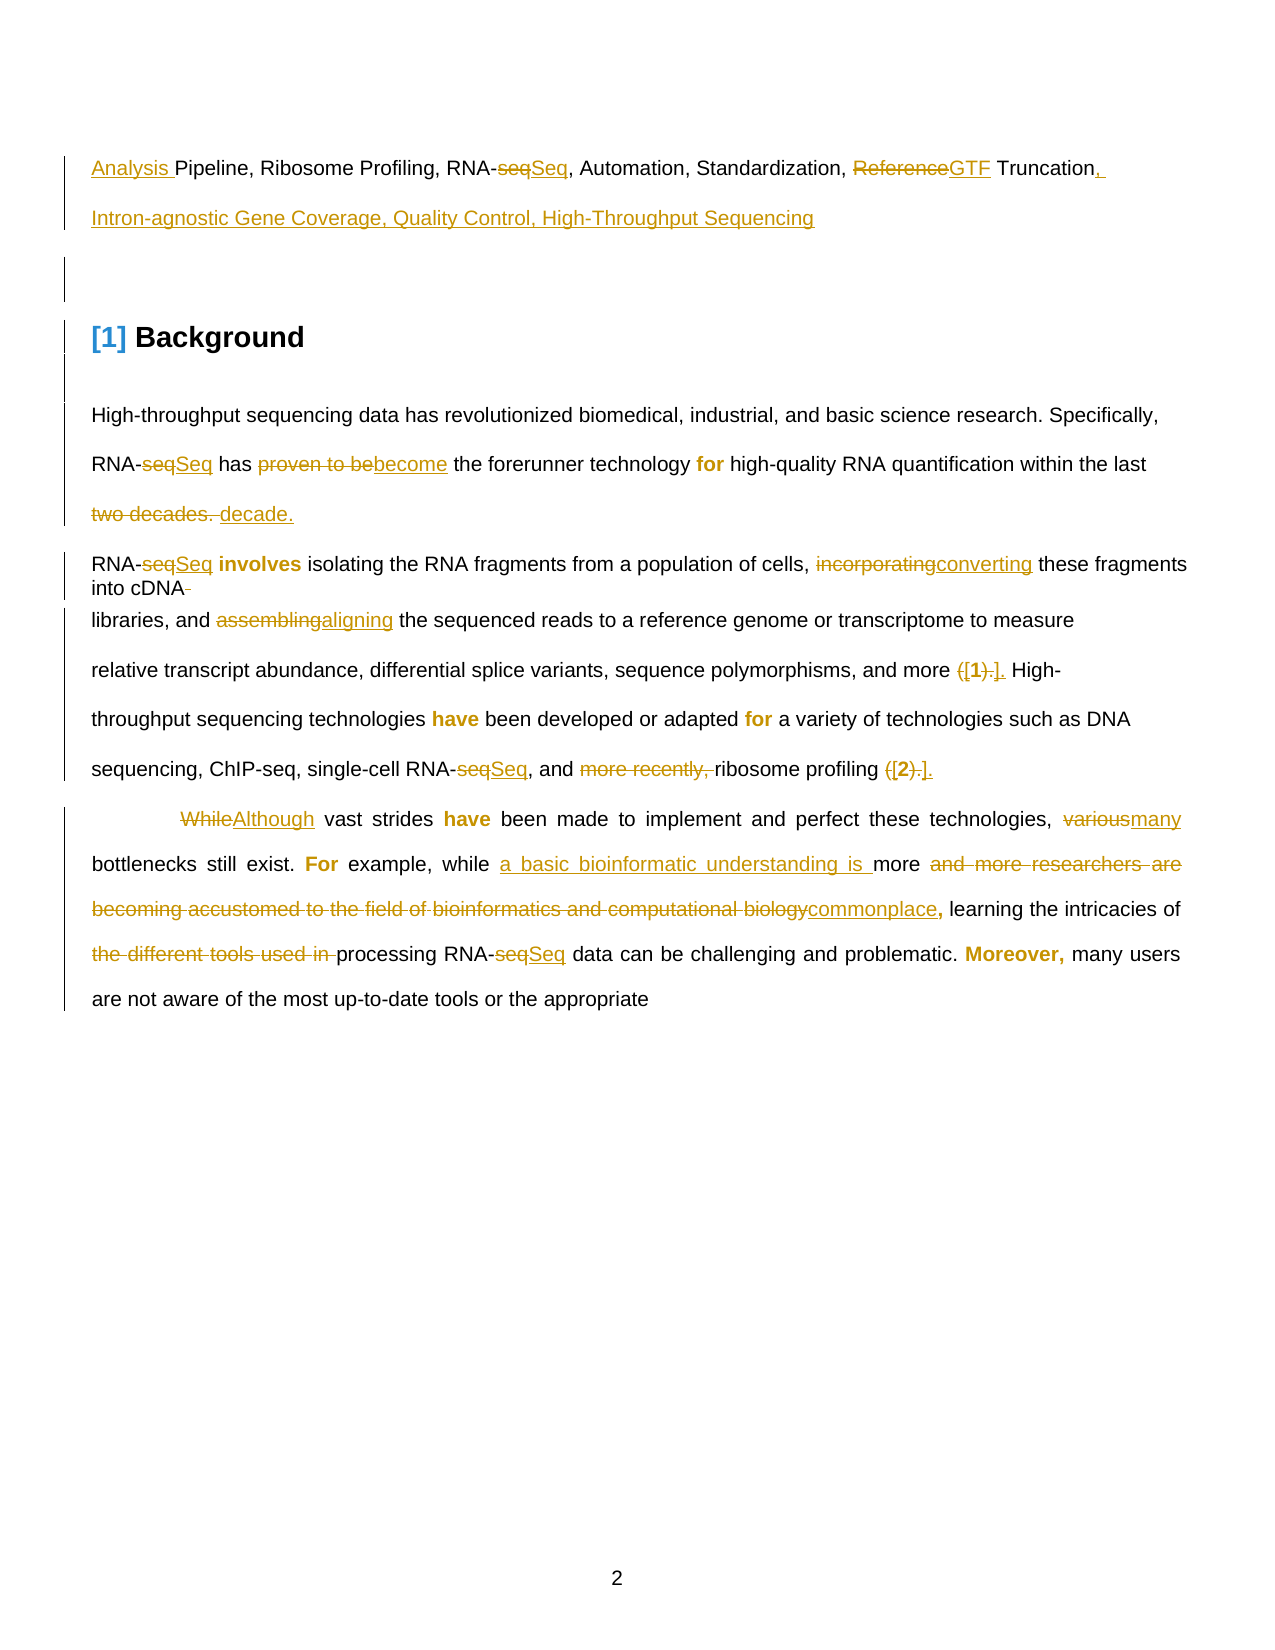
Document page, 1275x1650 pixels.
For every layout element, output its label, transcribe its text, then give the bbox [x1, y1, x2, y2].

text Pipeline, Ribosome Profiling, RNA-, Automation, Standardization, Truncation [91, 156, 1117, 230]
text RNA- involves isolating the RNA fragments from a population of cells, these fragments into cDNA [91, 552, 1202, 600]
text libraries, and the sequenced reads to a reference genome or transcriptome to measure relative transcript abundance, differential splice variants, sequence polymorphisms, and more 1 High-throughput sequencing technologies have been developed or adapted for a variety of technologies such as DNA sequencing, ChIP-seq, single-cell RNA-, and ribosome profiling 2 [91, 608, 1136, 781]
text High-throughput sequencing data has revolutionized biomedical, industrial, and basic science research. Specifically, RNA- has the forerunner technology for high-quality RNA quantification within the last [91, 402, 1160, 526]
subtitle Background [91, 320, 1202, 353]
text vast strides have been made to implement and perfect these technologies, bottlenecks still exist. For example, while more , learning the intricacies of processing RNA- data can be challenging and problematic. Moreover, many users are not aware of the most up-to-date tools or the appropriate [92, 807, 1181, 1011]
